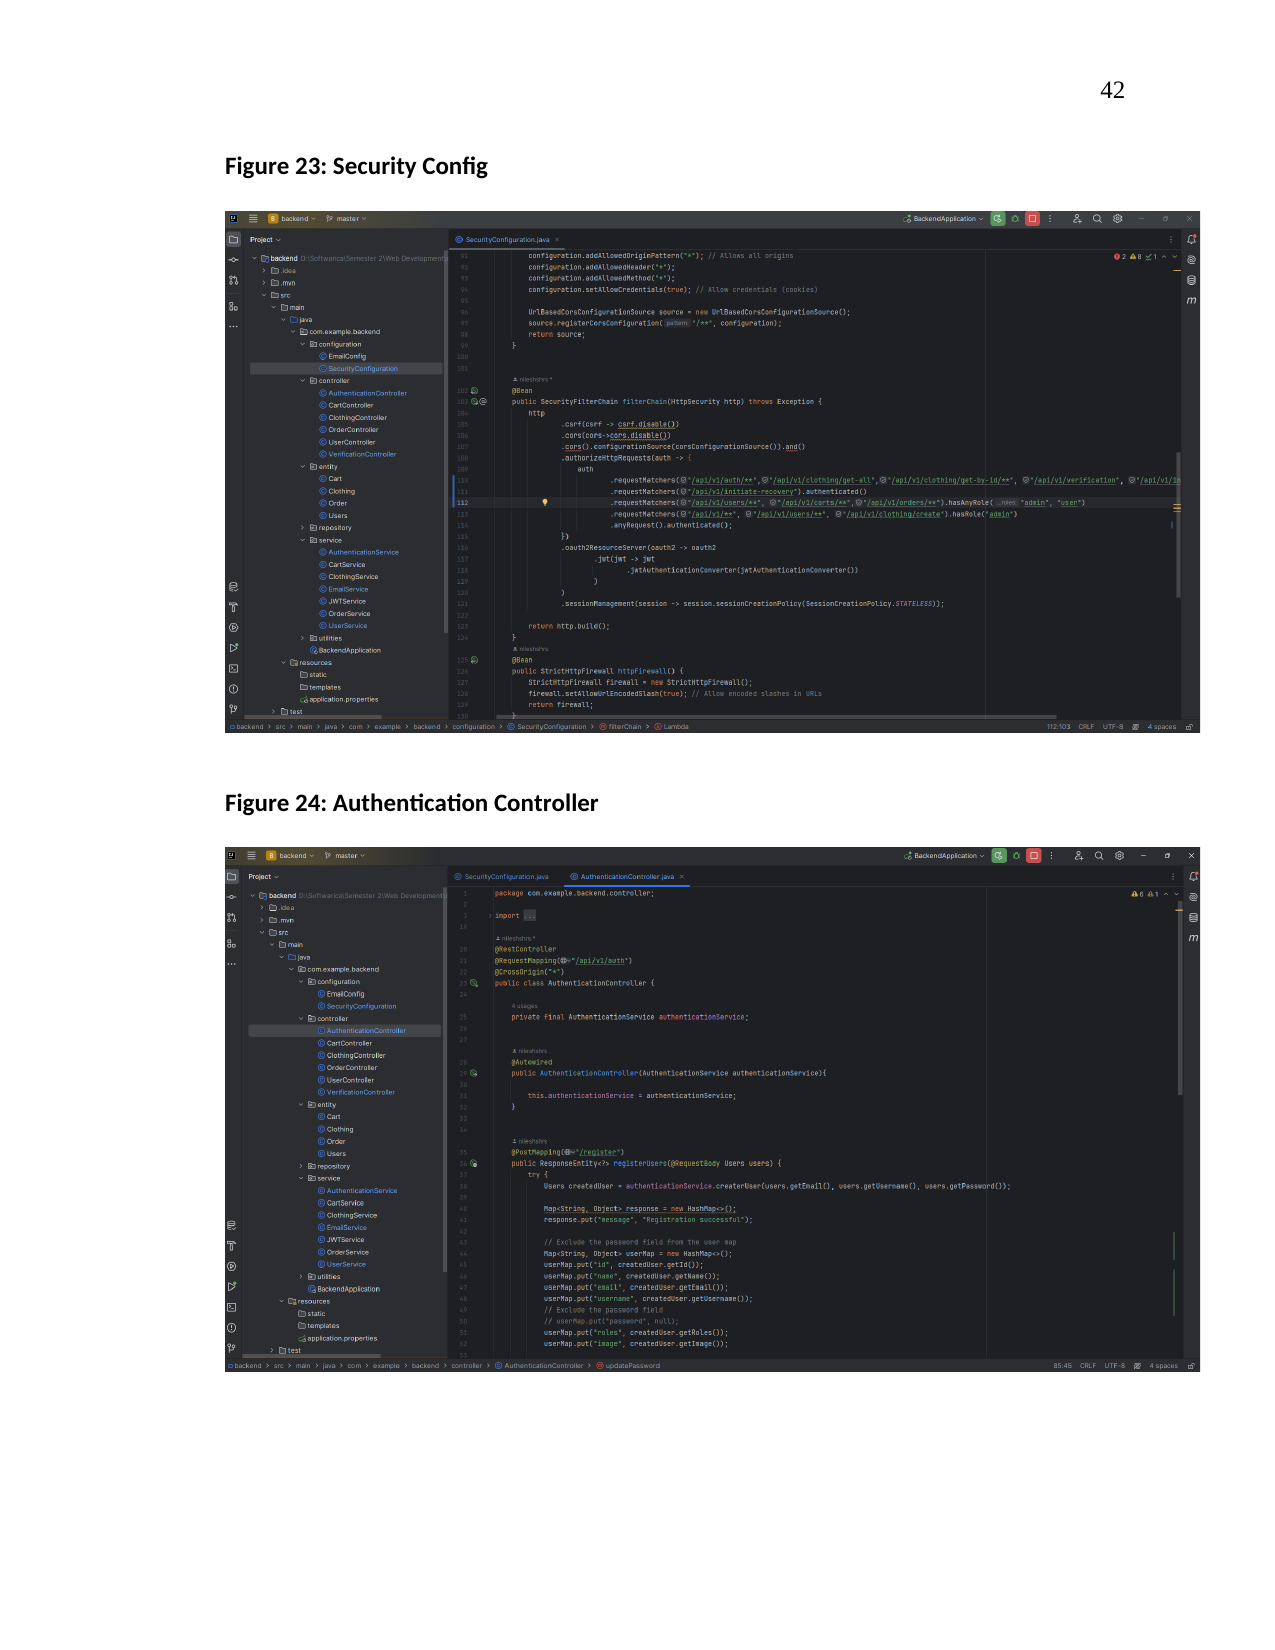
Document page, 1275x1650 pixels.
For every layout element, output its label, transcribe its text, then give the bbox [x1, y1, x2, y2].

subtitle Figure 24: Authentication Controller [225, 787, 1125, 817]
picture [225, 211, 1200, 733]
picture [225, 847, 1200, 1372]
subtitle Figure 23: Security Config [225, 150, 1125, 181]
